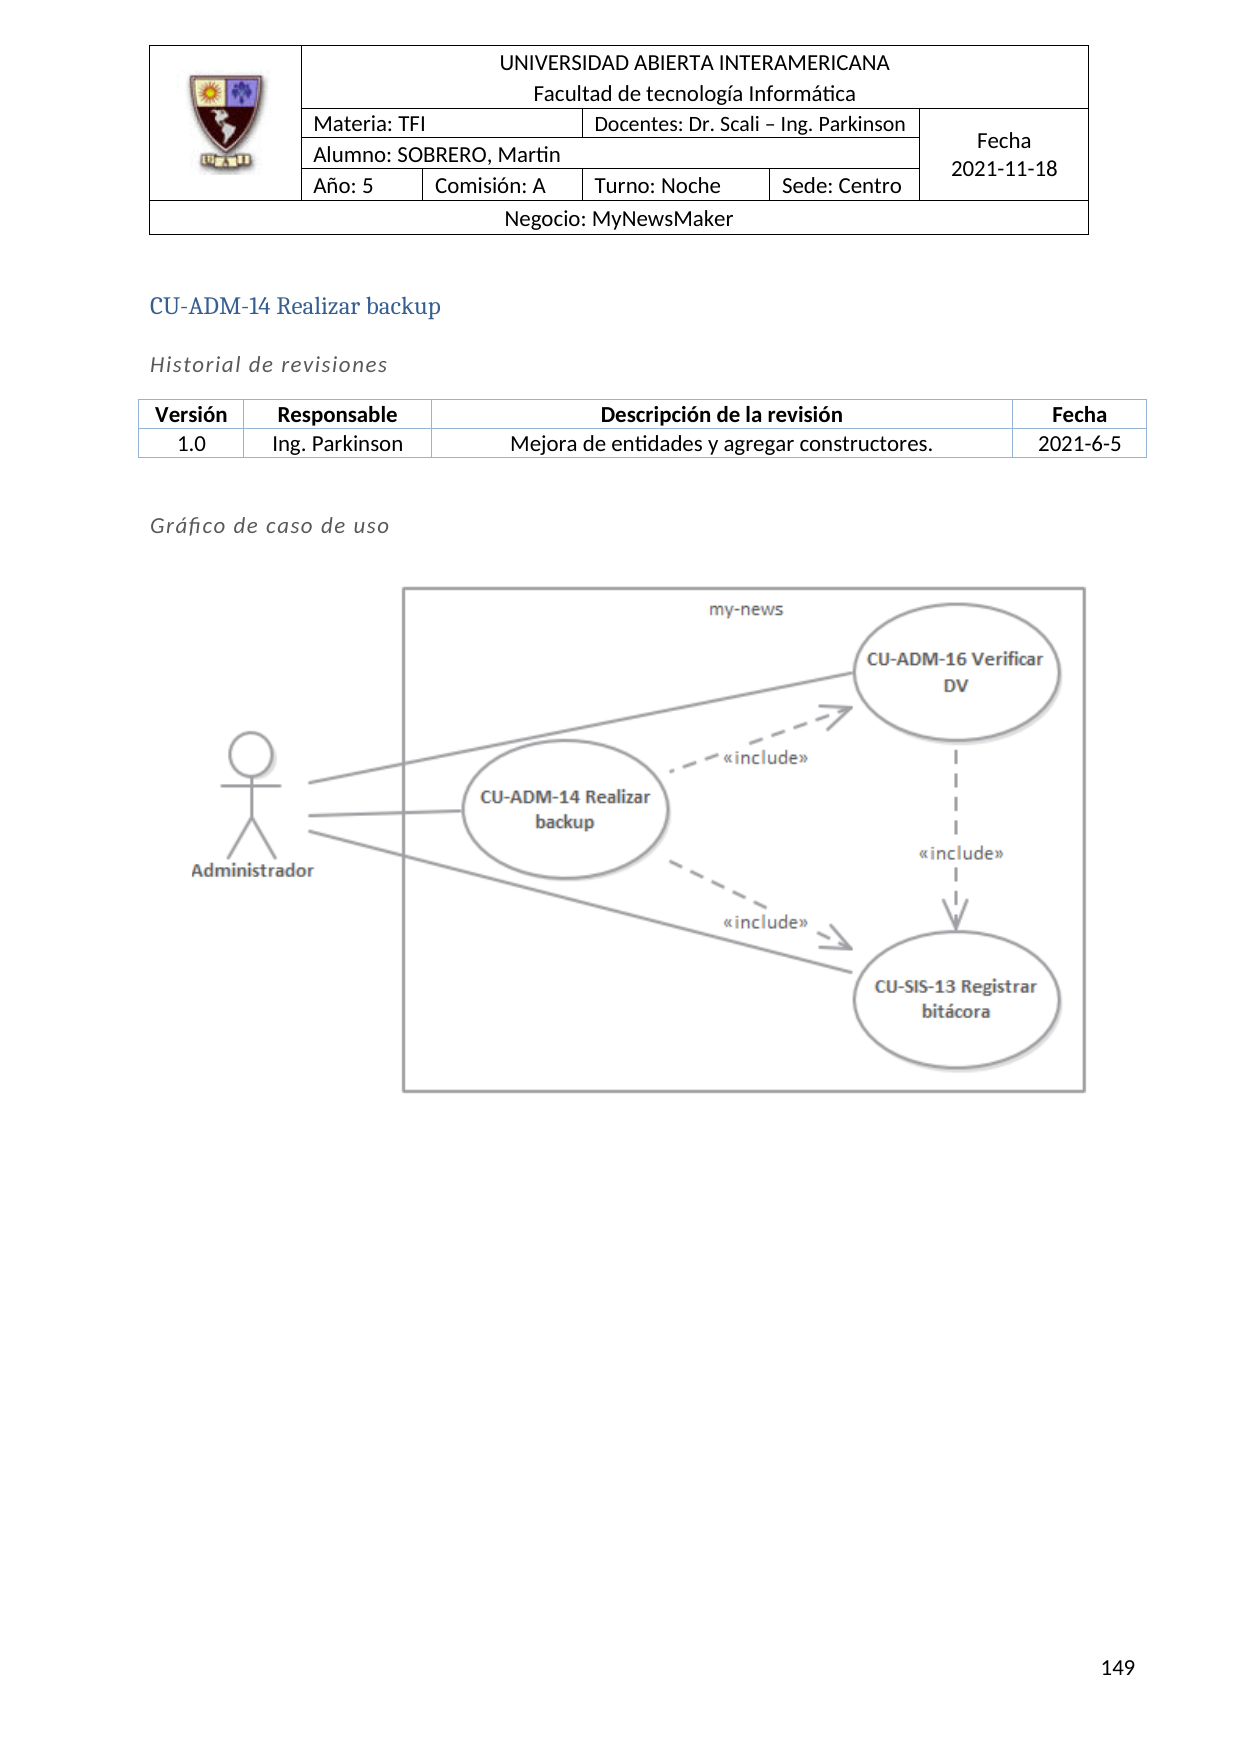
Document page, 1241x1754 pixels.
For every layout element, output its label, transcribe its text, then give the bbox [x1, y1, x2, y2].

subtitle Gráfico de caso de uso [150, 511, 1135, 539]
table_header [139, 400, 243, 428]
picture [175, 67, 276, 180]
picture [191, 559, 1094, 1098]
subtitle CU-ADM-14 Realizar backup [150, 292, 1135, 321]
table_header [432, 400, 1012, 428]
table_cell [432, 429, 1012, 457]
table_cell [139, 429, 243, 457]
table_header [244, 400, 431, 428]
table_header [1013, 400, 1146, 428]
subtitle Historial de revisiones [150, 350, 1135, 378]
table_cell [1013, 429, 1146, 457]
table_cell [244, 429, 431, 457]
